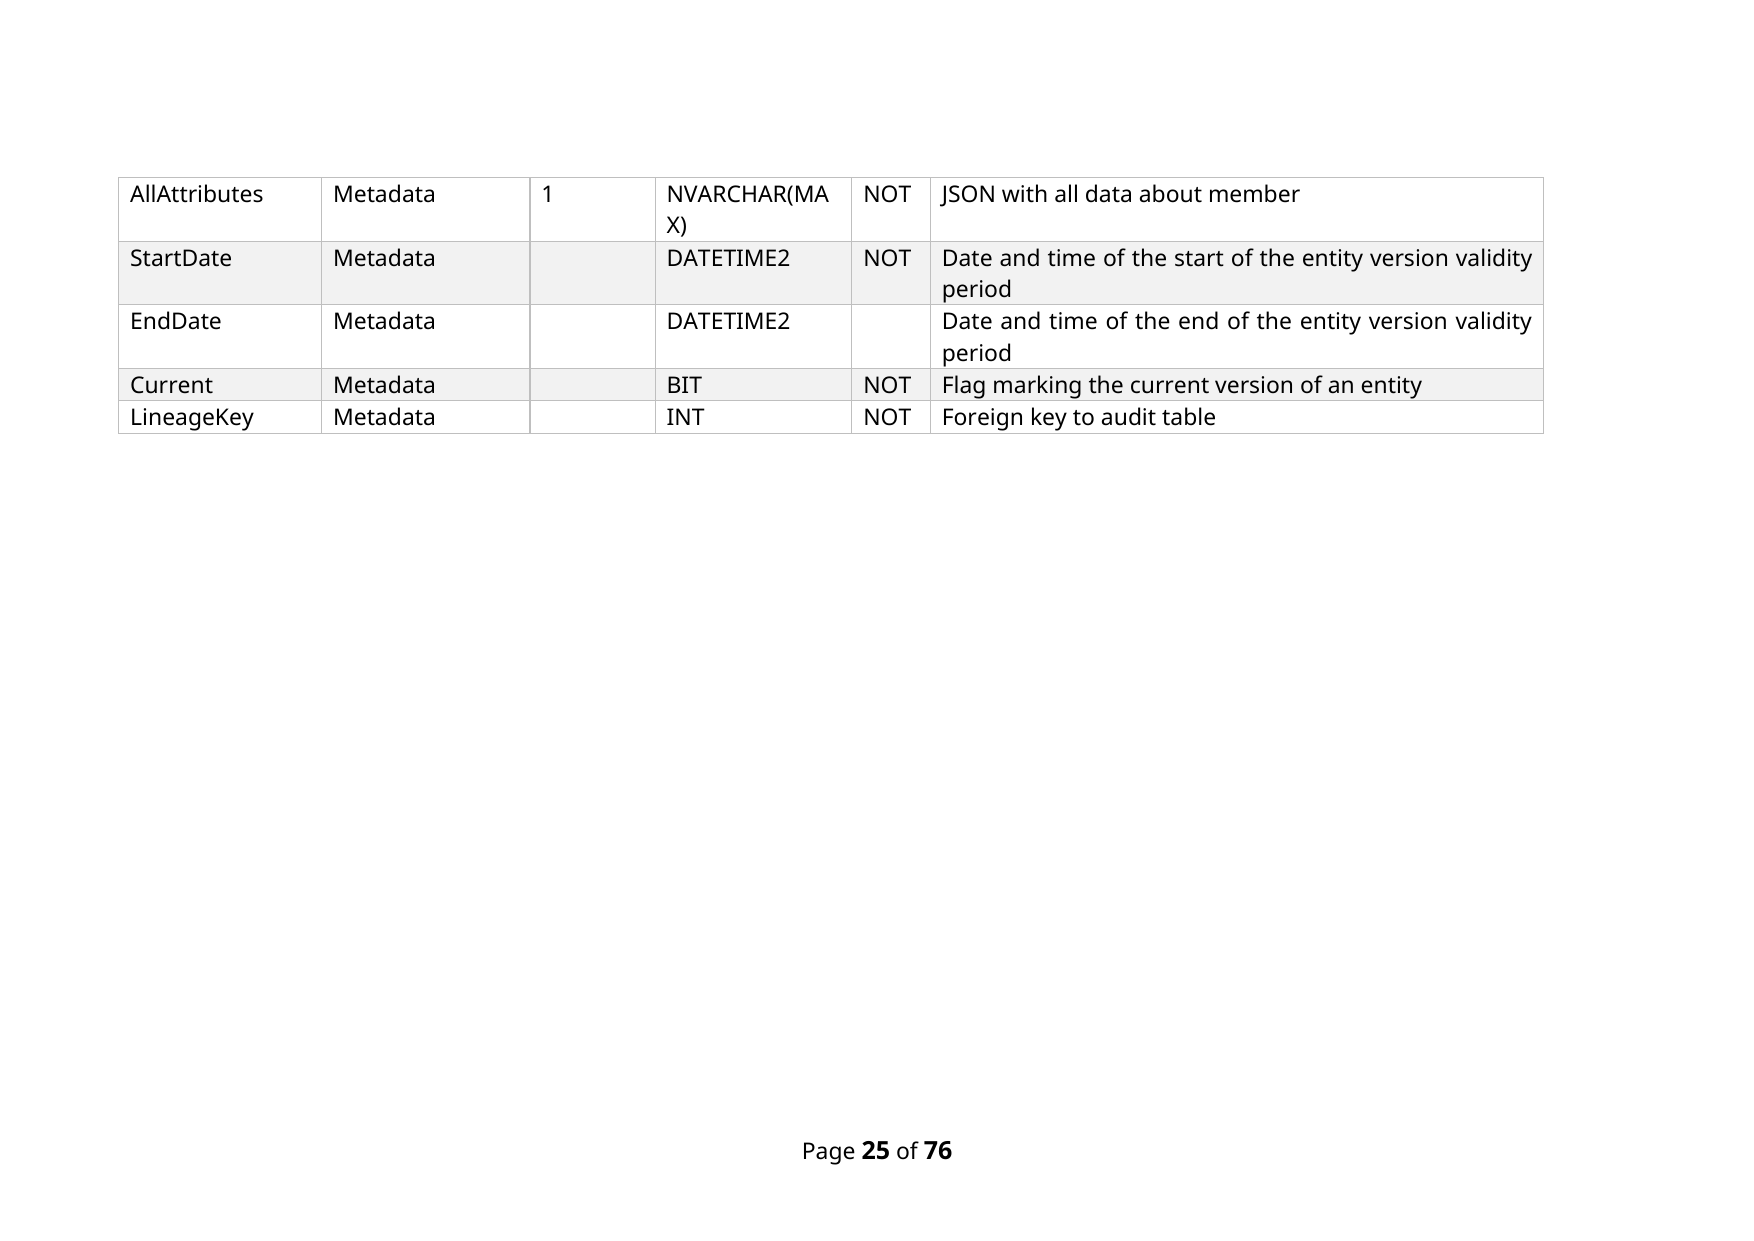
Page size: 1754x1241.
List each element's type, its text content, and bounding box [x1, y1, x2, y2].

table_cell NOT [852, 242, 930, 304]
table_cell [531, 369, 655, 400]
table_cell 1 [531, 178, 655, 241]
table_cell StartDate [119, 242, 321, 304]
table_cell Metadata [322, 401, 529, 432]
table_cell Metadata [322, 305, 529, 368]
table_cell BIT [656, 369, 851, 400]
table_cell NOT [852, 178, 930, 241]
table_cell AllAttributes [119, 178, 321, 241]
table_cell DATETIME2 [656, 242, 851, 304]
table_cell JSON with all data about member [931, 178, 1543, 241]
table_cell Current [119, 369, 321, 400]
table_cell Flag marking the current version of an entity [931, 369, 1543, 400]
table_cell DATETIME2 [656, 305, 851, 368]
table_cell Date and time of the start of the entity version validity period [931, 242, 1543, 304]
table_cell Metadata [322, 178, 529, 241]
table_cell EndDate [119, 305, 321, 368]
table_cell Foreign key to audit table [931, 401, 1543, 432]
table_cell [531, 401, 655, 432]
table_cell NOT [852, 369, 930, 400]
table_cell INT [656, 401, 851, 432]
table_cell [531, 305, 655, 368]
table_cell [531, 242, 655, 304]
table_cell NVARCHAR(MAX) [656, 178, 851, 241]
table_cell Metadata [322, 369, 529, 400]
table_cell [852, 305, 930, 368]
table_cell Date and time of the end of the entity version validity period [931, 305, 1543, 368]
table_cell Metadata [322, 242, 529, 304]
table_cell LineageKey [119, 401, 321, 432]
table_cell NOT [852, 401, 930, 432]
